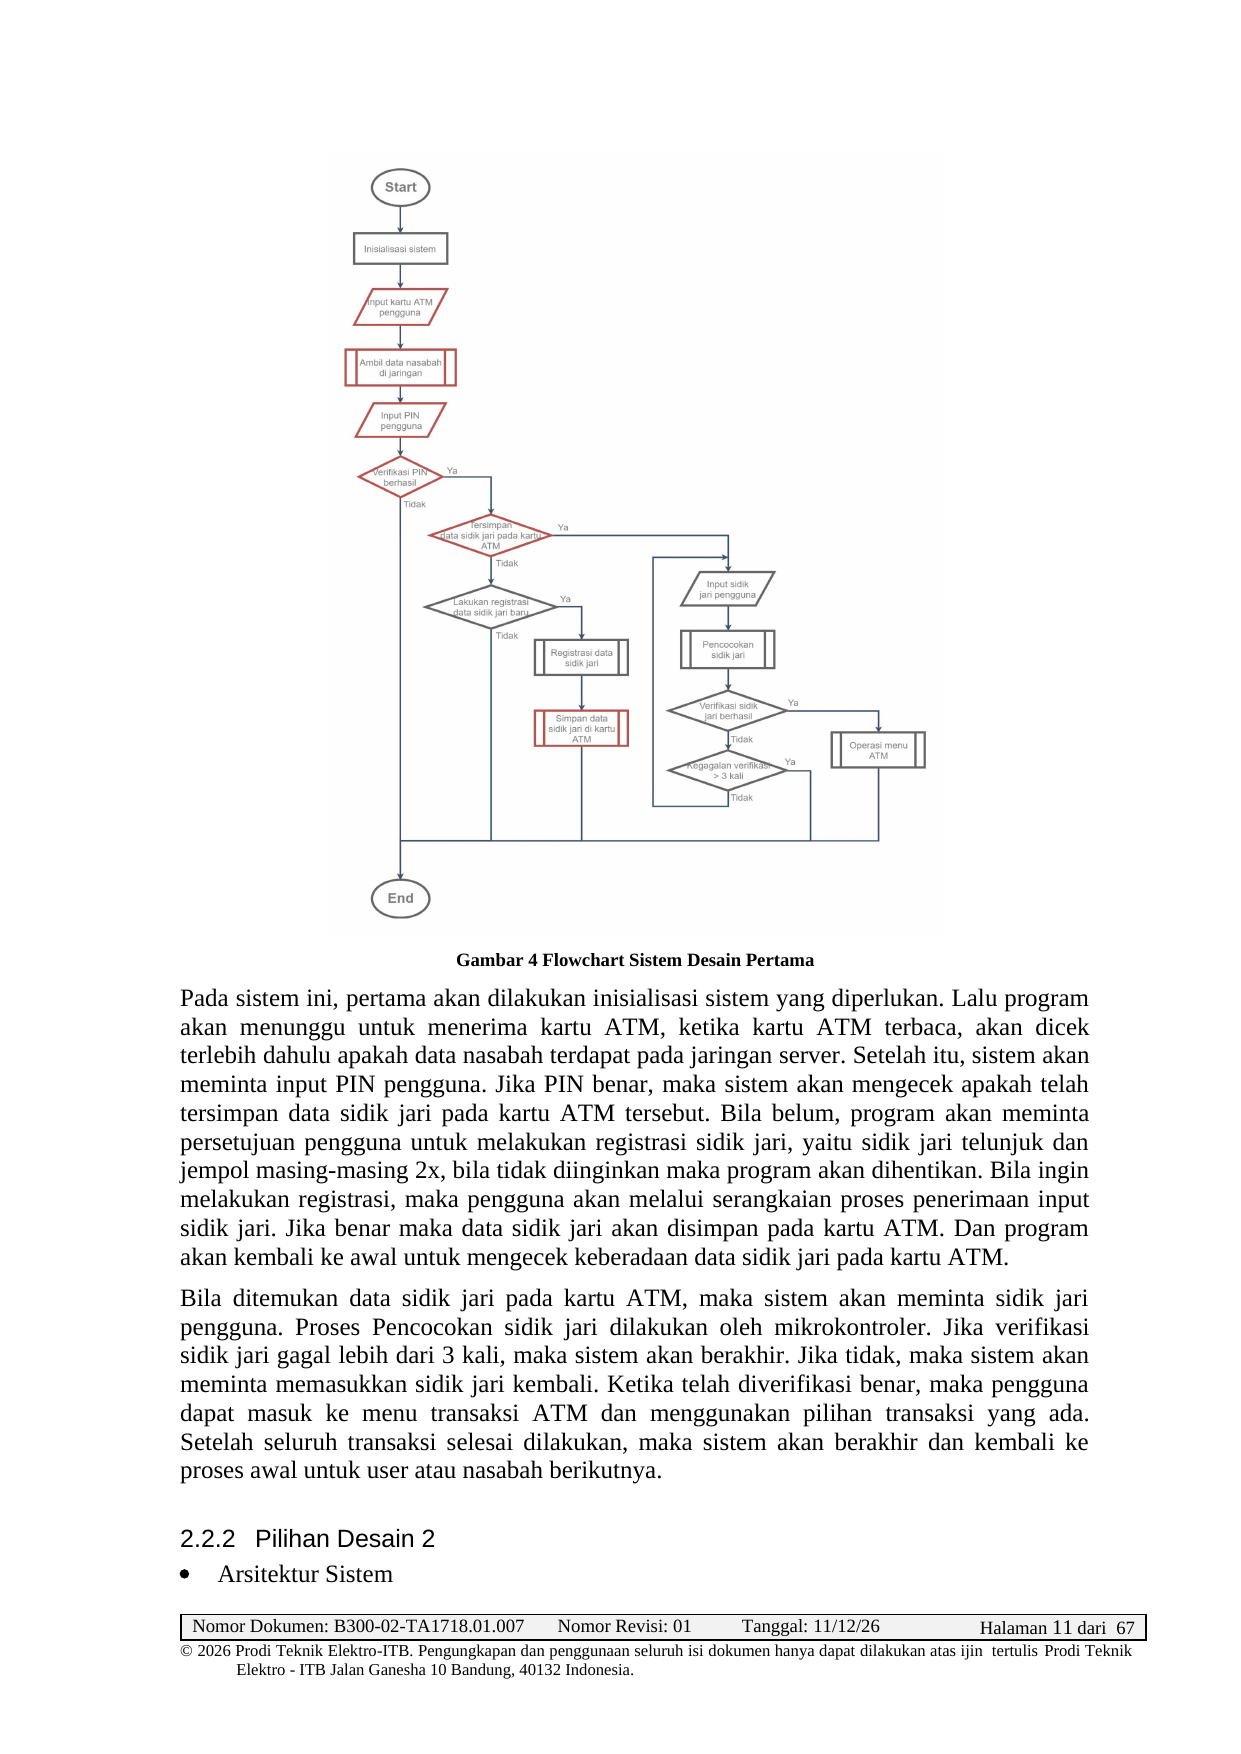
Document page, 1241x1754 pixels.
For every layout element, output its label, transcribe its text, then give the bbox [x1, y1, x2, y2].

text Bila ditemukan data sidik jari pada kartu ATM, maka sistem akan meminta sidik jari pengguna. Proses Pencocokan sidik jari dilakukan oleh mikrokontroler. Jika verifikasi sidik jari gagal lebih dari 3 kali, maka sistem akan berakhir. Jika tidak, maka sistem akan meminta memasukkan sidik jari kembali. Ketika telah diverifikasi benar, maka pengguna dapat masuk ke menu transaksi ATM dan menggunakan pilihan transaksi yang ada. Setelah seluruh transaksi selesai dilakukan, maka sistem akan berakhir dan kembali ke proses awal untuk user atau nasabah berikutnya. [180, 1283, 1090, 1484]
text Gambar 4 Flowchart Sistem Desain Pertama [180, 949, 1090, 971]
subtitle Pilihan Desain 2 [180, 1524, 1090, 1553]
list Arsitektur Sistem [180, 1559, 1090, 1588]
picture [325, 150, 945, 937]
text Pada sistem ini, pertama akan dilakukan inisialisasi sistem yang diperlukan. Lalu program akan menunggu untuk menerima kartu ATM, ketika kartu ATM terbaca, akan dicek terlebih dahulu apakah data nasabah terdapat pada jaringan server. Setelah itu, sistem akan meminta input PIN pengguna. Jika PIN benar, maka sistem akan mengecek apakah telah tersimpan data sidik jari pada kartu ATM tersebut. Bila belum, program akan meminta persetujuan pengguna untuk melakukan registrasi sidik jari, yaitu sidik jari telunjuk dan jempol masing-masing 2x, bila tidak diinginkan maka program akan dihentikan. Bila ingin melakukan registrasi, maka pengguna akan melalui serangkaian proses penerimaan input sidik jari. Jika benar maka data sidik jari akan disimpan pada kartu ATM. Dan program akan kembali ke awal untuk mengecek keberadaan data sidik jari pada kartu ATM. [180, 983, 1090, 1271]
